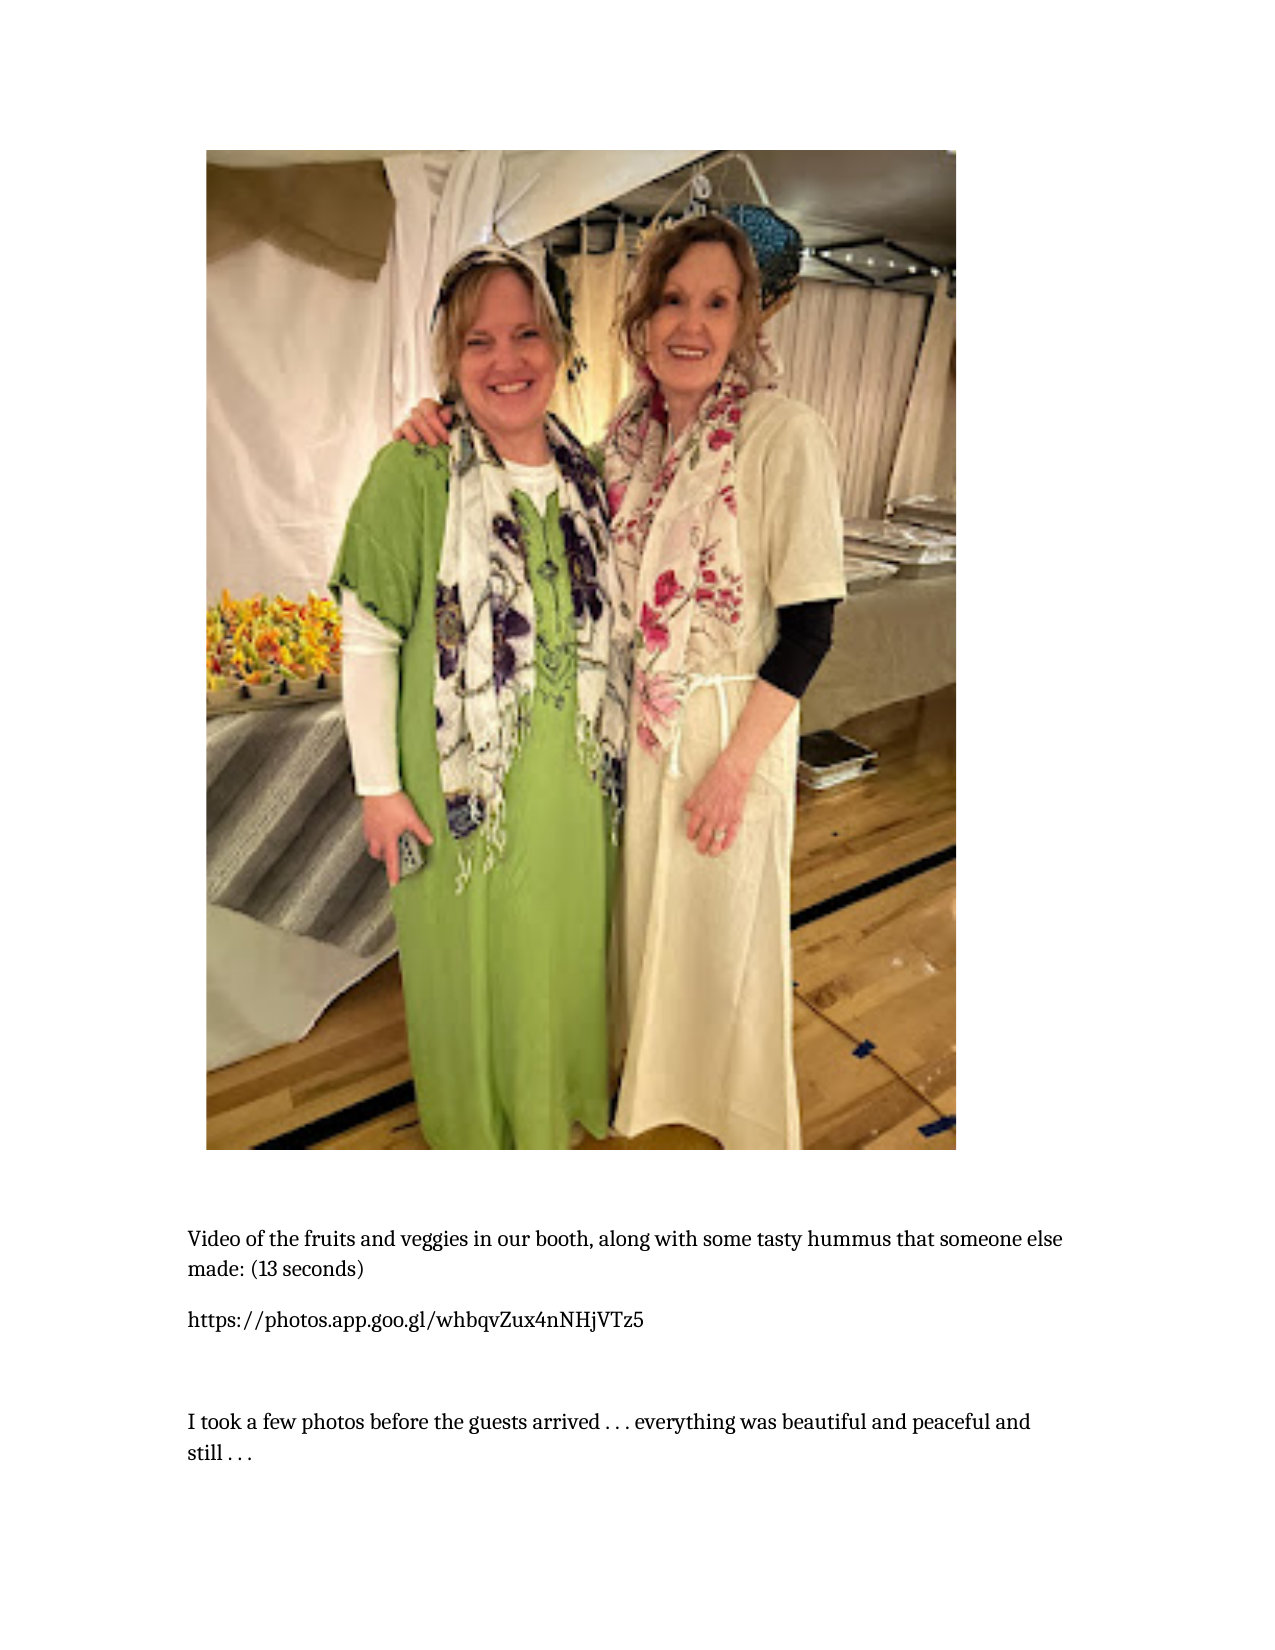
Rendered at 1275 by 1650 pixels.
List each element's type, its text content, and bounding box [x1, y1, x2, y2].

text https://photos.app.goo.gl/whbqvZux4nNHjVTz5 [187, 1307, 1087, 1333]
text I took a few photos before the guests arrived . . . everything was beautiful and peaceful and still . . . [187, 1409, 1087, 1466]
text Video of the fruits and veggies in our booth, along with some tasty hummus that someone else made: (13 seconds) [187, 1226, 1087, 1282]
picture [206, 150, 957, 1150]
